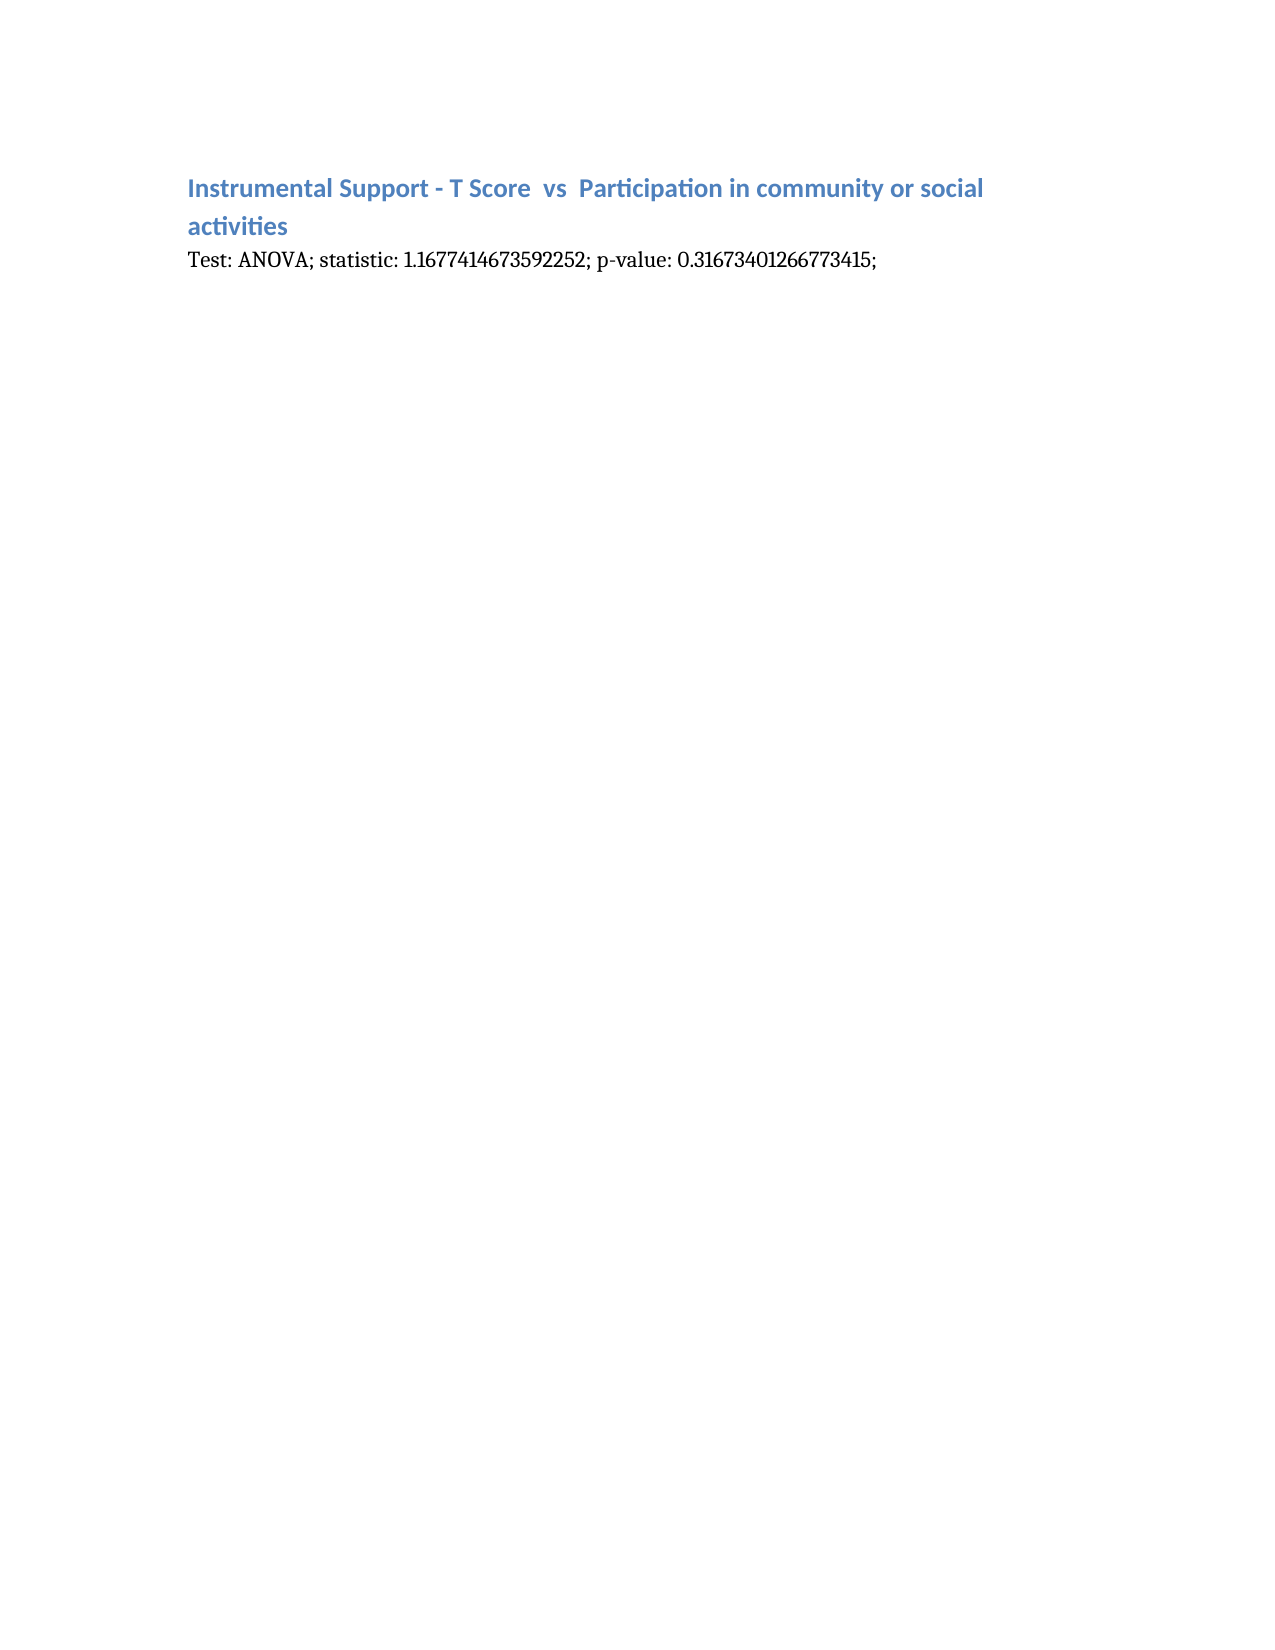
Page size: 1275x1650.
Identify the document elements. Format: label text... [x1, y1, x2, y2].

text Test: ANOVA; statistic: 1.1677414673592252; p-value: 0.31673401266773415; [187, 247, 1087, 273]
subtitle Instrumental Support - T Score vs Participation in community or social activities [187, 171, 1087, 242]
